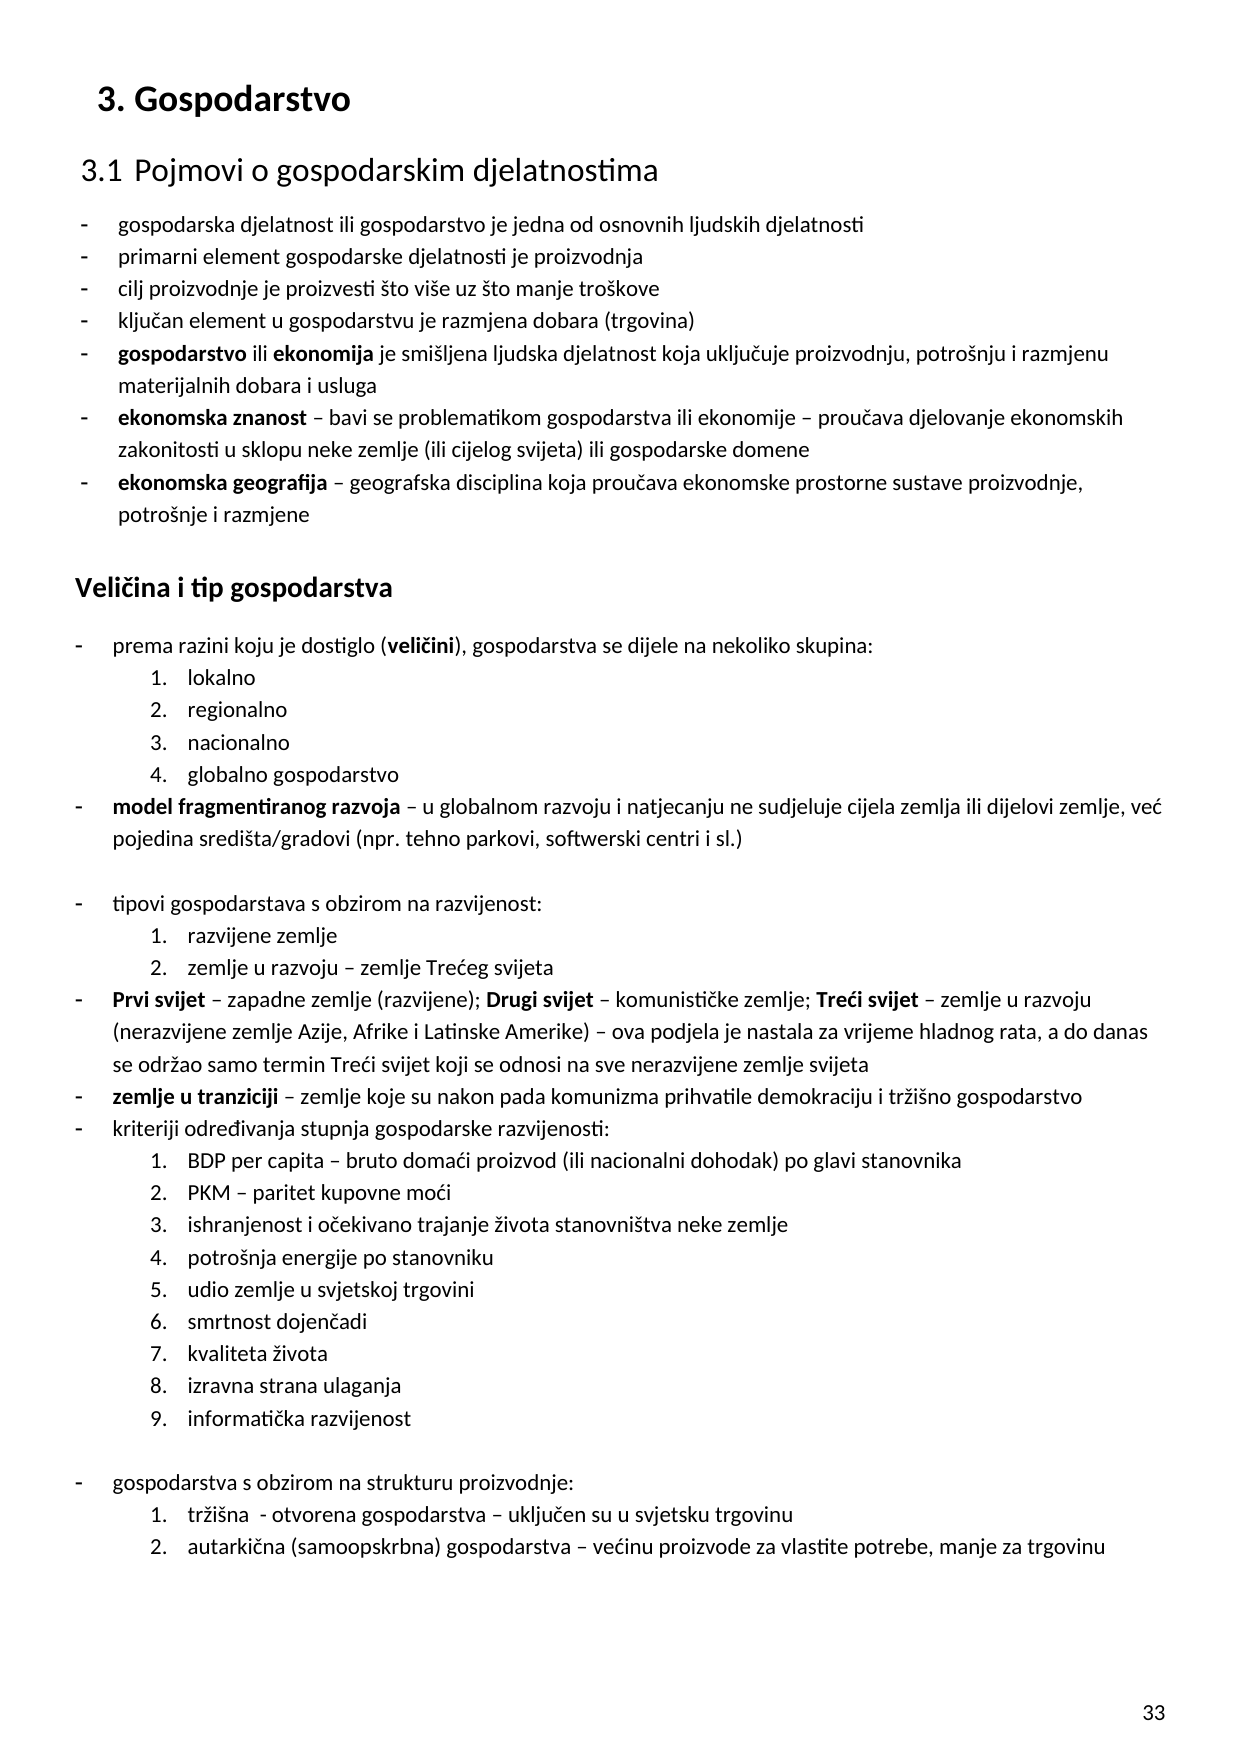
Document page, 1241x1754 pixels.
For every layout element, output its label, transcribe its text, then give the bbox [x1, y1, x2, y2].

list zemlje u tranziciji – zemlje koje su nakon pada komunizma prihvatile demokraciju i tržišno gospodarstvo [75, 1082, 1165, 1110]
list autarkična (samoopskrbna) gospodarstva – većinu proizvode za vlastite potrebe, manje za trgovinu [150, 1532, 1165, 1561]
list lokalno [150, 663, 1165, 691]
list udio zemlje u svjetskoj trgovini [150, 1275, 1165, 1303]
subtitle Gospodarstvo [97, 75, 1165, 121]
list kriteriji određivanja stupnja gospodarske razvijenosti: [75, 1114, 1165, 1142]
list nacionalno [150, 728, 1165, 756]
list potrošnja energije po stanovniku [150, 1243, 1165, 1271]
list BDP per capita – bruto domaći proizvod (ili nacionalni dohodak) po glavi stanovnika [150, 1146, 1165, 1174]
list ishranjenost i očekivano trajanje života stanovništva neke zemlje [150, 1211, 1165, 1239]
list regionalno [150, 696, 1165, 724]
list gospodarstva s obzirom na strukturu proizvodnje: [75, 1468, 1165, 1496]
list primarni element gospodarske djelatnosti je proizvodnja [80, 242, 1165, 270]
list tržišna - otvorena gospodarstva – uključen su u svjetsku trgovinu [150, 1500, 1165, 1528]
list izravna strana ulaganja [150, 1372, 1165, 1399]
list gospodarstvo ili ekonomija je smišljena ljudska djelatnost koja uključuje proizvodnju, potrošnju i razmjenu materijalnih dobara i usluga [80, 339, 1165, 399]
list Prvi svijet – zapadne zemlje (razvijene); Drugi svijet – komunističke zemlje; Treći svijet – zemlje u razvoju (nerazvijene zemlje Azije, Afrike i Latinske Amerike) – ova podjela je nastala za vrijeme hladnog rata, a do danas se održao samo termin Treći svijet koji se odnosi na sve nerazvijene zemlje svijeta [75, 985, 1165, 1078]
list ključan element u gospodarstvu je razmjena dobara (trgovina) [80, 307, 1165, 335]
list ekonomska geografija – geografska disciplina koja proučava ekonomske prostorne sustave proizvodnje, potrošnje i razmjene [80, 468, 1165, 528]
list informatička razvijenost [150, 1404, 1165, 1432]
list cilj proizvodnje je proizvesti što više uz što manje troškove [80, 274, 1165, 302]
subtitle Pojmovi o gospodarskim djelatnostima [80, 148, 1165, 189]
list globalno gospodarstvo [150, 760, 1165, 788]
list PKM – paritet kupovne moći [150, 1178, 1165, 1206]
subtitle Veličina i tip gospodarstva [75, 569, 1165, 605]
list smrtnost dojenčadi [150, 1307, 1165, 1335]
list prema razini koju je dostiglo (veličini), gospodarstva se dijele na nekoliko skupina: [75, 631, 1165, 659]
list zemlje u razvoju – zemlje Trećeg svijeta [150, 953, 1165, 981]
list kvaliteta života [150, 1339, 1165, 1367]
list tipovi gospodarstava s obzirom na razvijenost: [75, 889, 1165, 917]
list ekonomska znanost – bavi se problematikom gospodarstva ili ekonomije – proučava djelovanje ekonomskih zakonitosti u sklopu neke zemlje (ili cijelog svijeta) ili gospodarske domene [80, 403, 1165, 463]
list model fragmentiranog razvoja – u globalnom razvoju i natjecanju ne sudjeluje cijela zemlja ili dijelovi zemlje, već pojedina središta/gradovi (npr. tehno parkovi, softwerski centri i sl.) [75, 792, 1165, 852]
list razvijene zemlje [150, 921, 1165, 949]
list gospodarska djelatnost ili gospodarstvo je jedna od osnovnih ljudskih djelatnosti [80, 210, 1165, 238]
